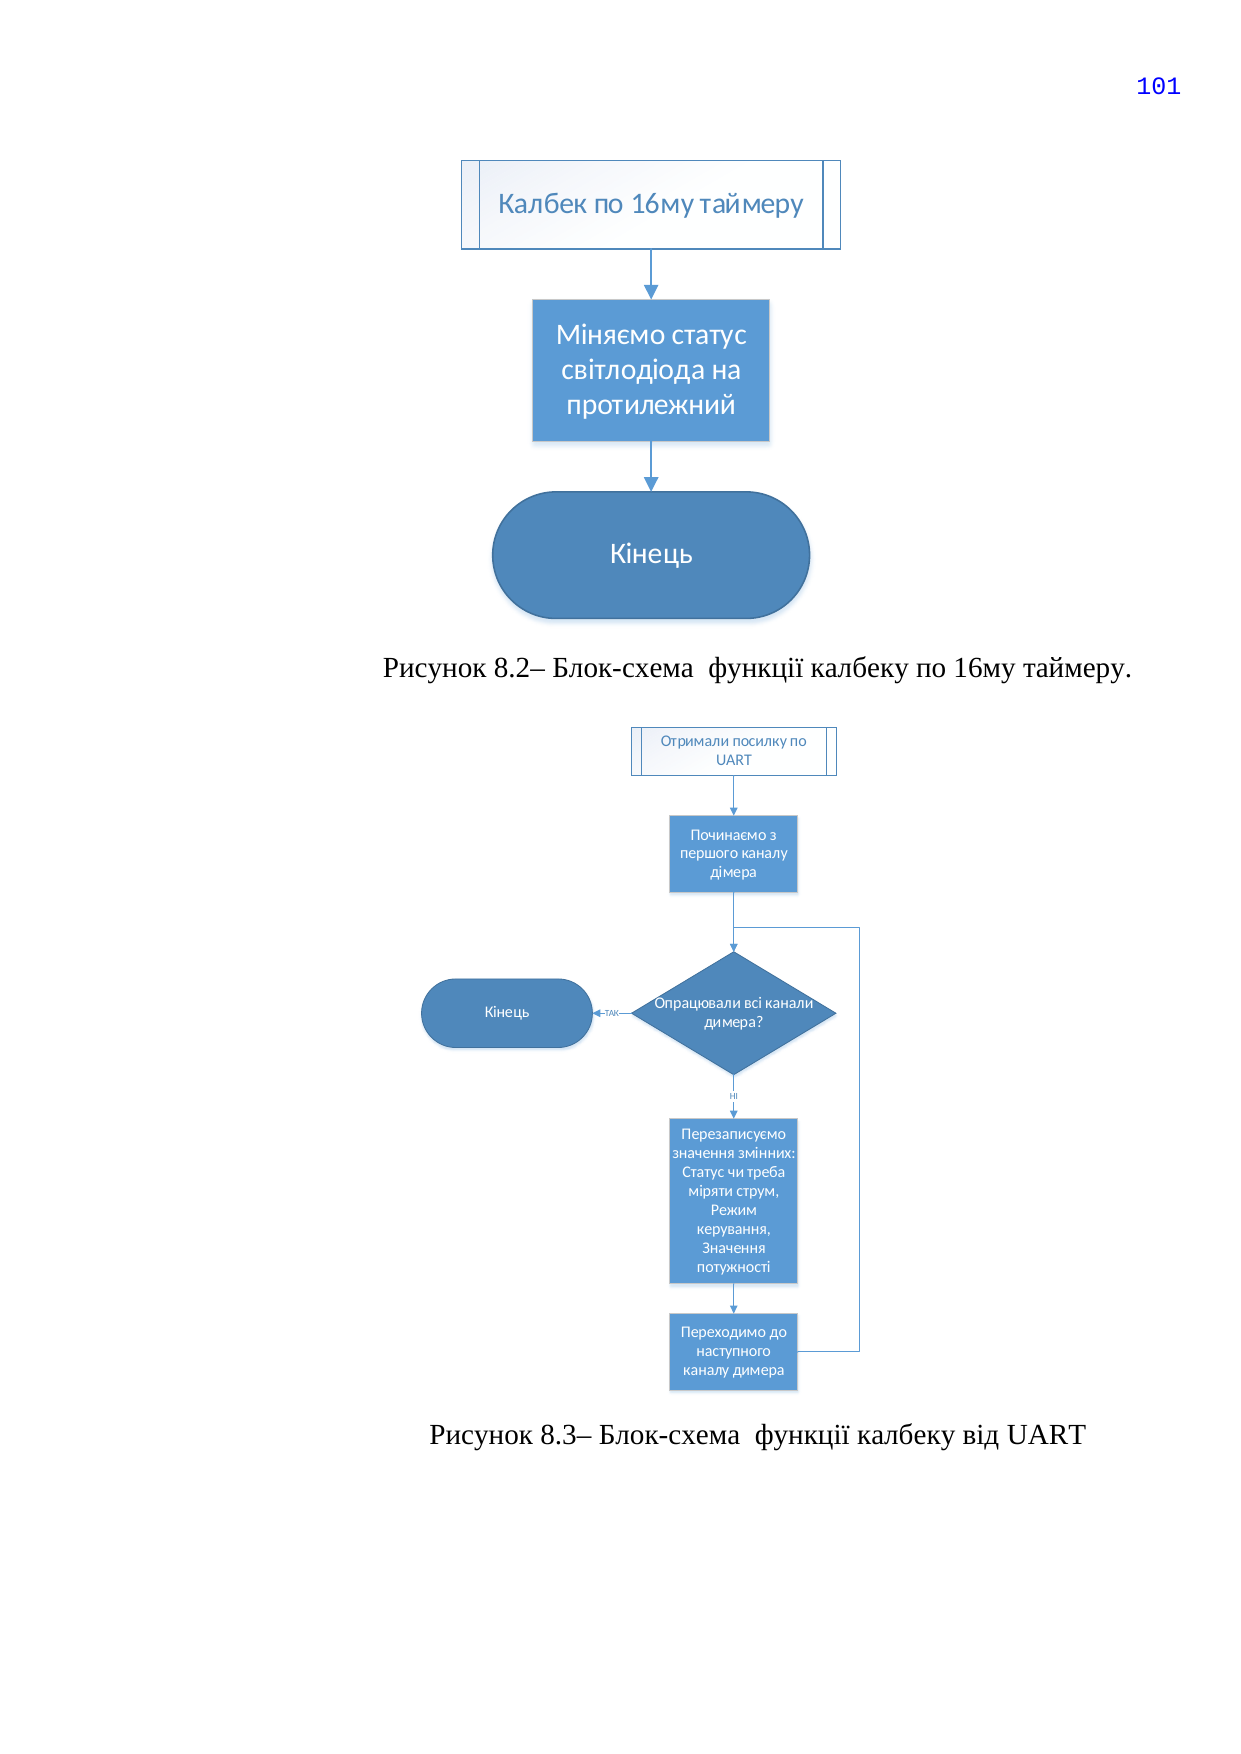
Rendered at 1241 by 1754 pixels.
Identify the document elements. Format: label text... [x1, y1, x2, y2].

text – Блок-схема функції калбеку по 16му таймеру. [334, 650, 1181, 684]
text – Блок-схема функції калбеку від UART [334, 1417, 1181, 1451]
